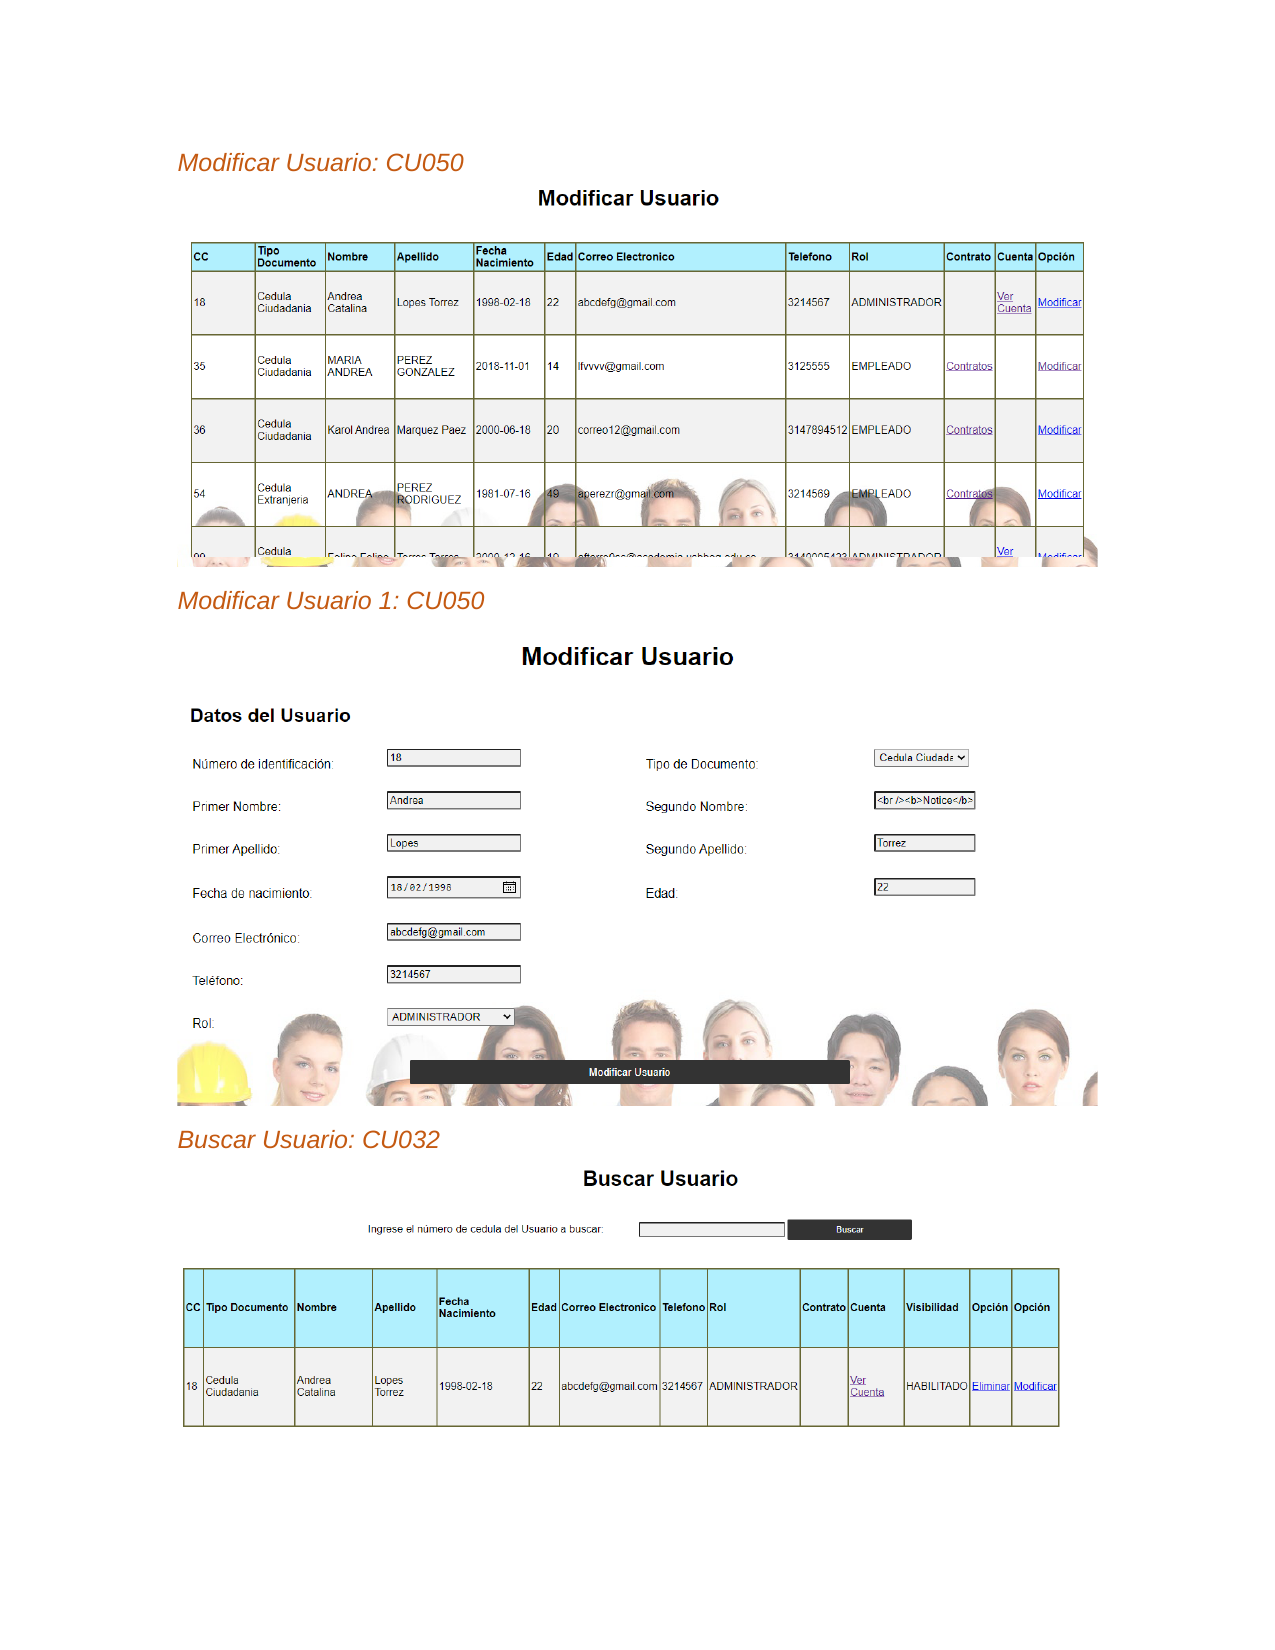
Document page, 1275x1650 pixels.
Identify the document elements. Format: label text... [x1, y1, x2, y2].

picture [177, 1156, 1062, 1433]
picture [177, 178, 1098, 567]
subtitle Buscar Usuario: CU032 [177, 1125, 1098, 1154]
subtitle Modificar Usuario: CU050 [177, 148, 1098, 176]
subtitle Modificar Usuario 1: CU050 [177, 586, 1098, 614]
picture [177, 616, 1098, 1106]
